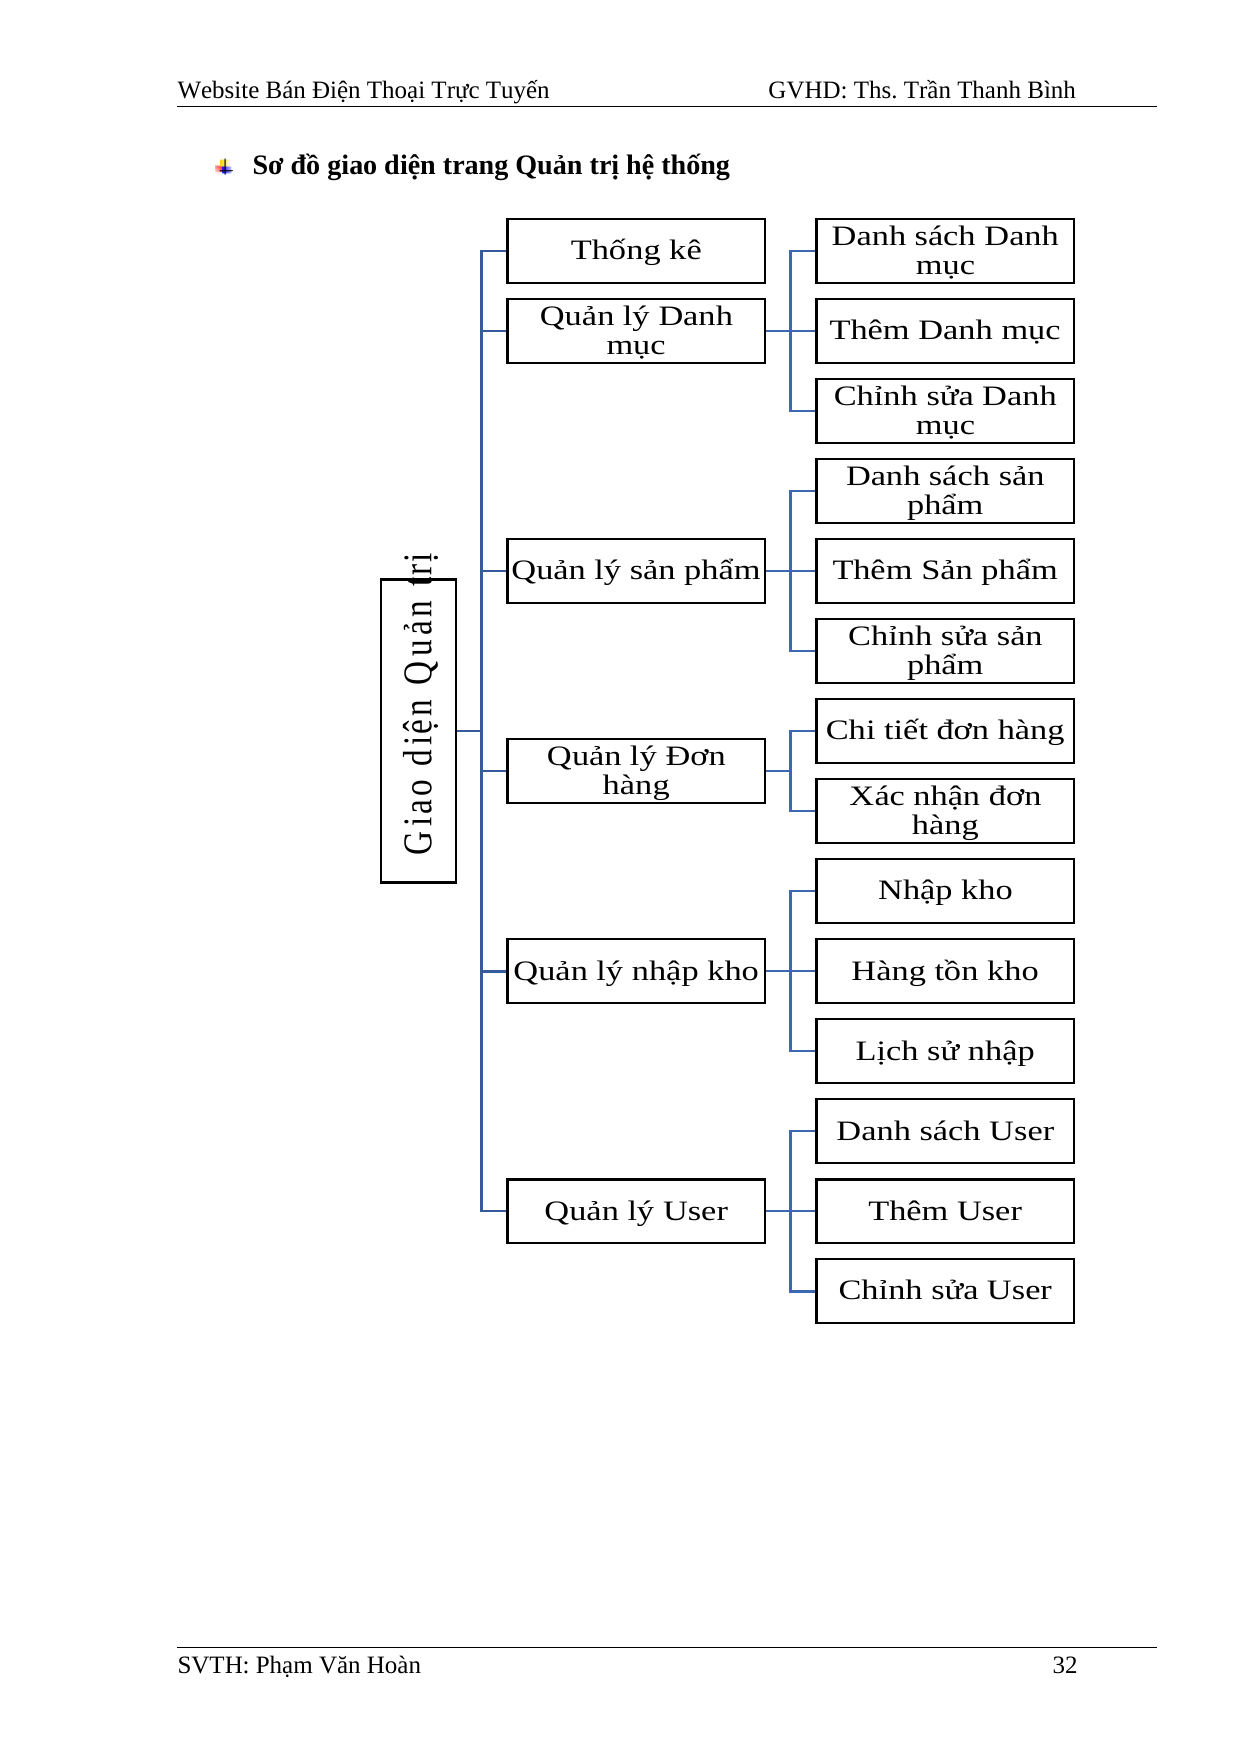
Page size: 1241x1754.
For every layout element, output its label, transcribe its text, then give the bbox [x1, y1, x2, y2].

list Sơ đồ giao diện trang Quản trị hệ thống [215, 148, 1122, 180]
picture [215, 157, 233, 175]
